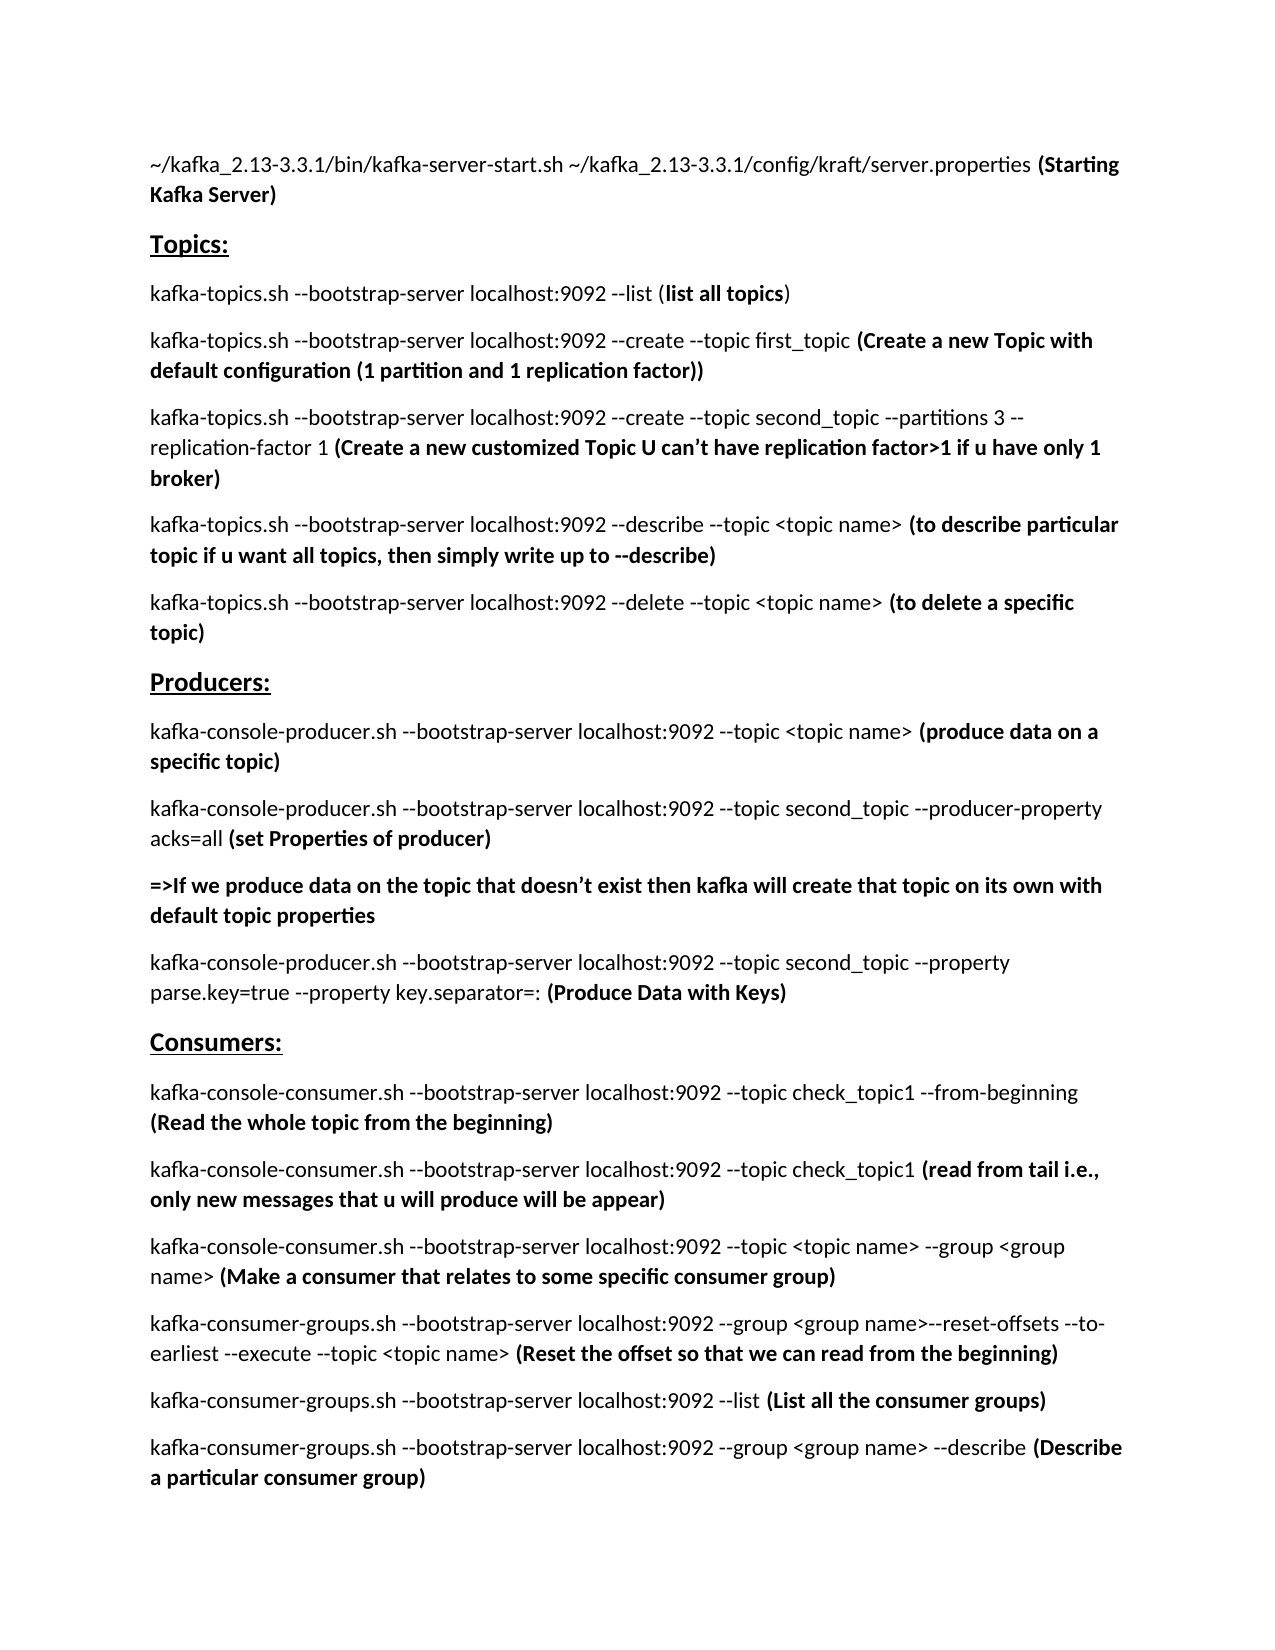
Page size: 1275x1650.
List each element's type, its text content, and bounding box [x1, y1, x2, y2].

text Consumers: [150, 1025, 1125, 1058]
text kafka-console-consumer.sh --bootstrap-server localhost:9092 --topic <topic name> --group <group name> (Make a consumer that relates to some specific consumer group) [150, 1232, 1125, 1290]
text =>If we produce data on the topic that doesn’t exist then kafka will create that topic on its own with default topic properties [150, 871, 1125, 929]
text kafka-topics.sh --bootstrap-server localhost:9092 --create --topic first_topic (Create a new Topic with default configuration (1 partition and 1 replication factor)) [150, 326, 1125, 384]
text kafka-console-consumer.sh --bootstrap-server localhost:9092 --topic check_topic1 (read from tail i.e., only new messages that u will produce will be appear) [150, 1155, 1125, 1213]
text kafka-console-producer.sh --bootstrap-server localhost:9092 --topic second_topic --property parse.key=true --property key.separator=: (Produce Data with Keys) [150, 948, 1125, 1007]
text kafka-topics.sh --bootstrap-server localhost:9092 --delete --topic <topic name> (to delete a specific topic) [150, 588, 1125, 646]
text Topics: [150, 227, 1125, 260]
text kafka-console-producer.sh --bootstrap-server localhost:9092 --topic <topic name> (produce data on a specific topic) [150, 717, 1125, 775]
text kafka-console-consumer.sh --bootstrap-server localhost:9092 --topic check_topic1 --from-beginning (Read the whole topic from the beginning) [150, 1078, 1125, 1136]
text kafka-topics.sh --bootstrap-server localhost:9092 --create --topic second_topic --partitions 3 --replication-factor 1 (Create a new customized Topic U can’t have replication factor>1 if u have only 1 broker) [150, 403, 1125, 492]
text kafka-consumer-groups.sh --bootstrap-server localhost:9092 --list (List all the consumer groups) [150, 1386, 1125, 1414]
text kafka-topics.sh --bootstrap-server localhost:9092 --describe --topic <topic name> (to describe particular topic if u want all topics, then simply write up to --describe) [150, 511, 1125, 569]
text kafka-console-producer.sh --bootstrap-server localhost:9092 --topic second_topic --producer-property acks=all (set Properties of producer) [150, 794, 1125, 852]
text kafka-topics.sh --bootstrap-server localhost:9092 --list (list all topics) [150, 279, 1125, 307]
text kafka-consumer-groups.sh --bootstrap-server localhost:9092 --group <group name> --describe (Describe a particular consumer group) [150, 1433, 1125, 1491]
text kafka-consumer-groups.sh --bootstrap-server localhost:9092 --group <group name>--reset-offsets --to-earliest --execute --topic <topic name> (Reset the offset so that we can read from the beginning) [150, 1309, 1125, 1367]
text ~/kafka_2.13-3.3.1/bin/kafka-server-start.sh ~/kafka_2.13-3.3.1/config/kraft/server.properties (Starting Kafka Server) [150, 150, 1125, 208]
text Producers: [150, 665, 1125, 698]
